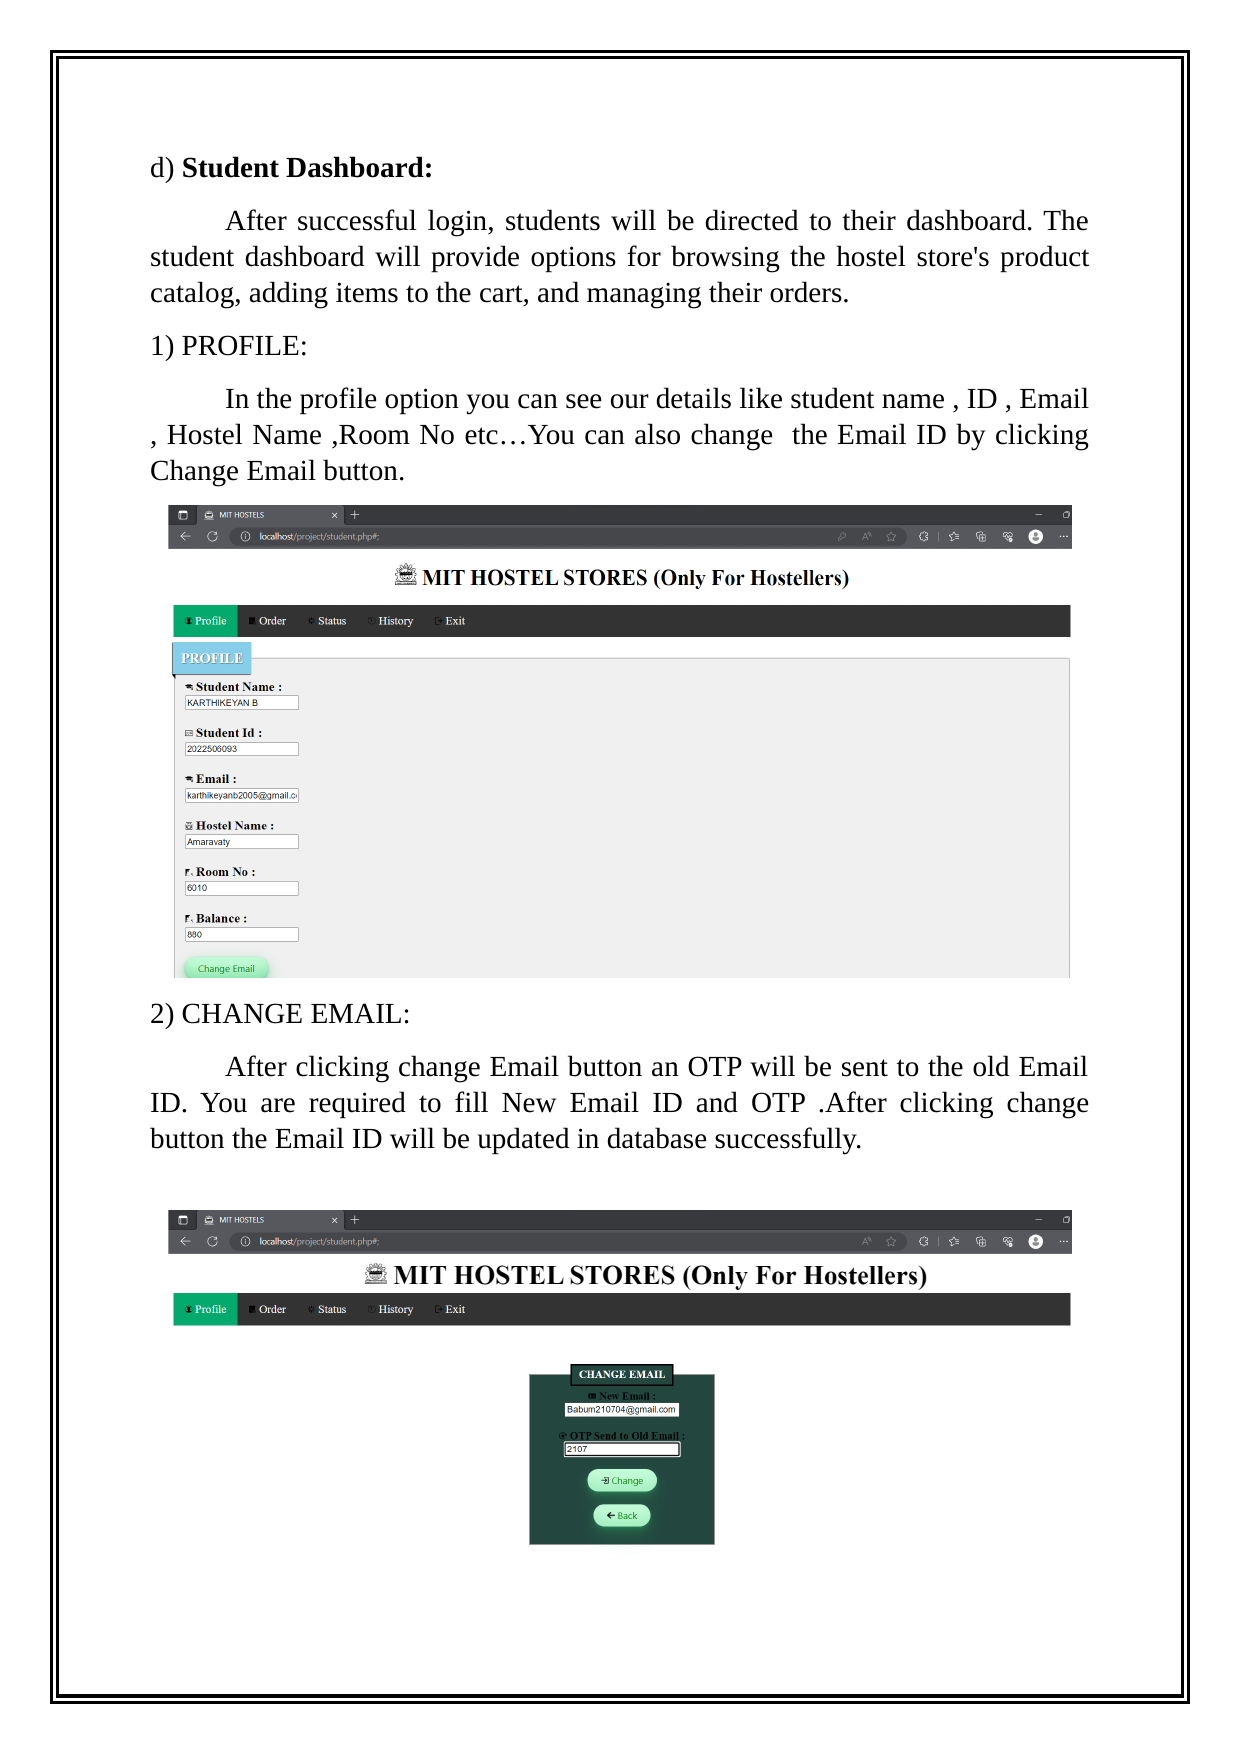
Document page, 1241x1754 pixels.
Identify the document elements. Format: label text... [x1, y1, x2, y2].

text After clicking change Email button an OTP will be sent to the old Email ID. You are required to fill New Email ID and OTP .After clicking change button the Email ID will be updated in database successfully. [150, 1049, 1090, 1155]
text 2) CHANGE EMAIL: [150, 996, 1090, 1030]
text After successful login, students will be directed to their dashboard. The student dashboard will provide options for browsing the hostel store's product catalog, adding items to the cart, and managing their orders. [150, 203, 1090, 309]
text d) Student Dashboard: [150, 150, 1090, 183]
picture [168, 1210, 1072, 1591]
picture [168, 505, 1072, 978]
text 1) PROFILE: [150, 328, 1090, 361]
text In the profile option you can see our details like student name , ID , Email , Hostel Name ,Room No etc…You can also change the Email ID by clicking Change Email button. [150, 381, 1090, 487]
